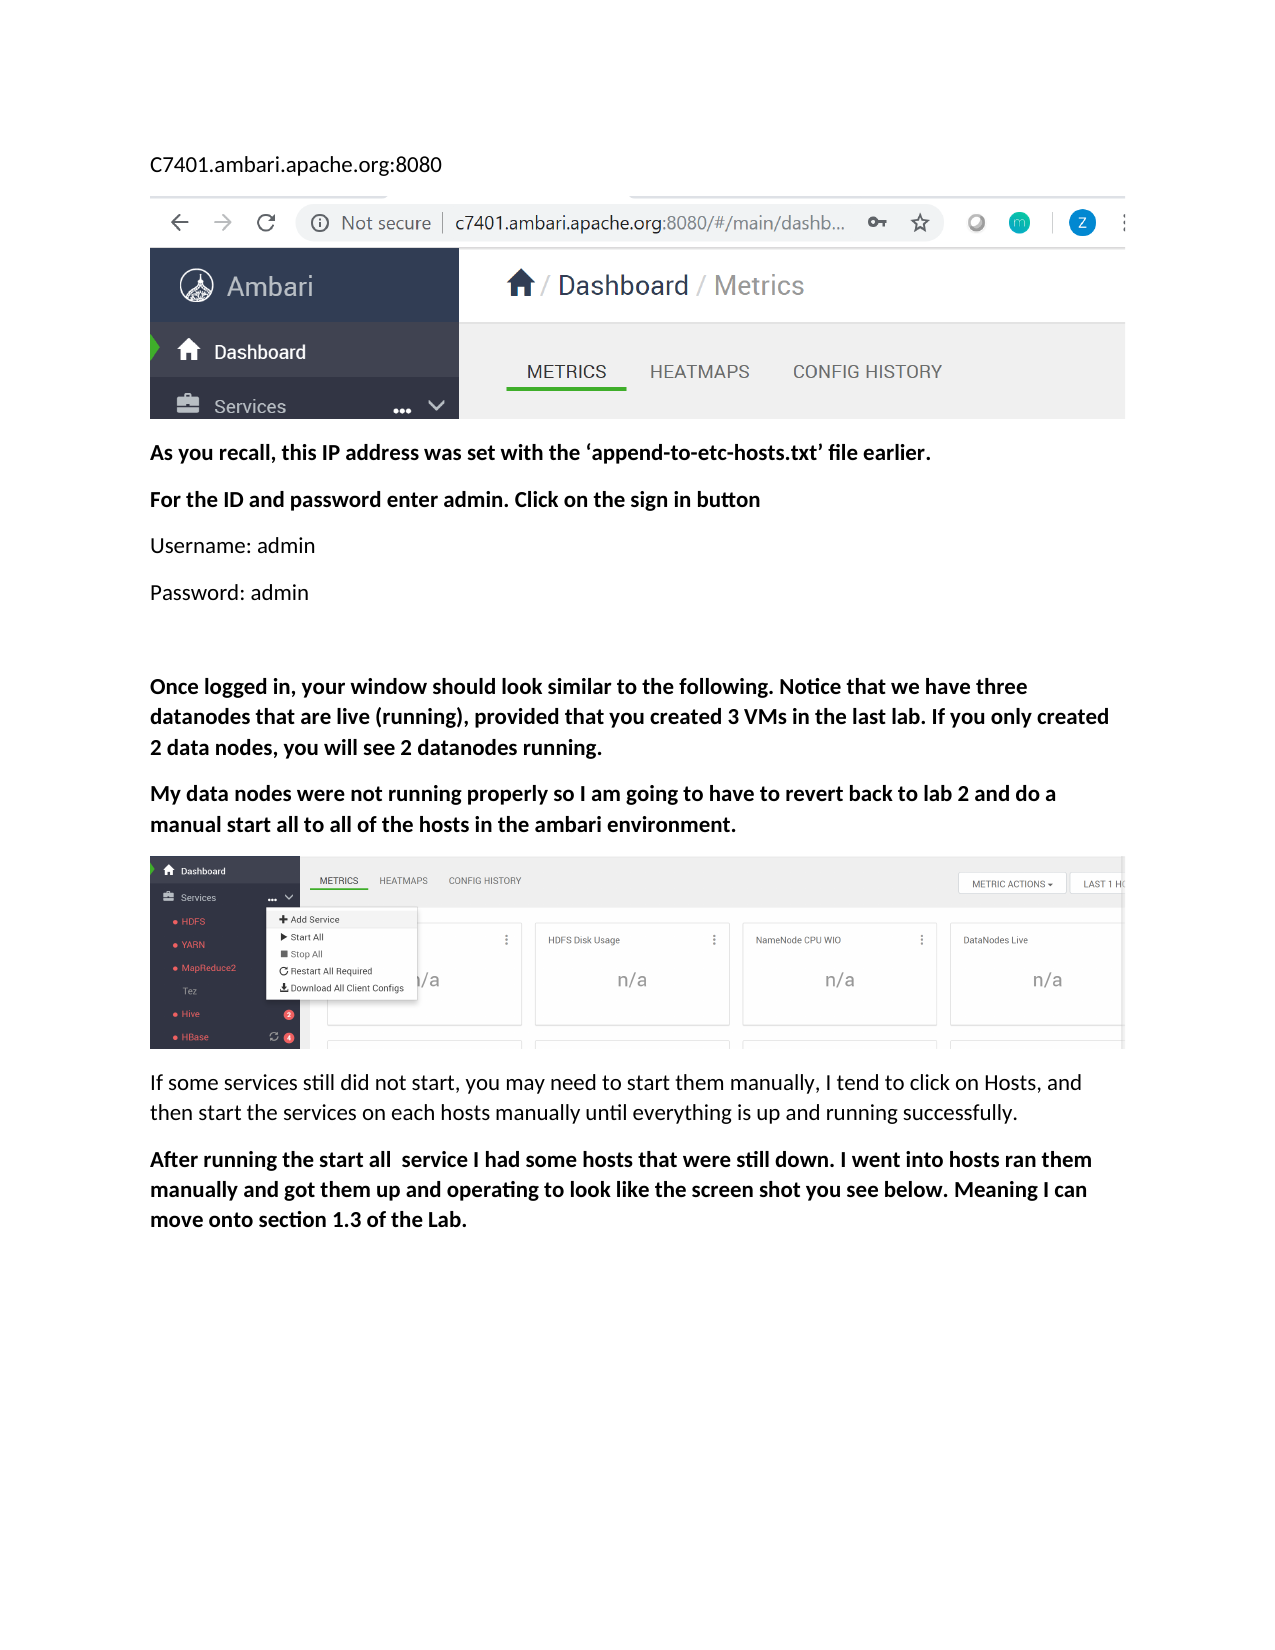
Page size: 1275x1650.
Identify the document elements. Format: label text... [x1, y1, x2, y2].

text Password: admin [150, 578, 1125, 606]
picture [150, 196, 1125, 419]
text Once logged in, your window should look similar to the following. Notice that we have three datanodes that are live (running), provided that you created 3 VMs in the last lab. If you only created 2 data nodes, you will see 2 datanodes running. [150, 672, 1125, 761]
text C7401.ambari.apache.org:8080 [150, 150, 1125, 178]
text For the ID and password enter admin. Click on the sign in button [150, 485, 1125, 513]
text As you recall, this IP address was set with the ‘append-to-etc-hosts.txt’ file earlier. [150, 438, 1125, 466]
text If some services still did not start, you may need to start them manually, I tend to click on Hosts, and then start the services on each hosts manually until everything is up and running successfully. [150, 1068, 1125, 1126]
text After running the start all service I had some hosts that were still down. I went into hosts ran them manually and got them up and operating to look like the screen shot you see below. Meaning I can move onto section 1.3 of the Lab. [150, 1145, 1125, 1233]
picture [150, 856, 1125, 1049]
text My data nodes were not running properly so I am going to have to revert back to lab 2 and do a manual start all to all of the hosts in the ambari environment. [150, 779, 1125, 838]
text Username: admin [150, 532, 1125, 559]
